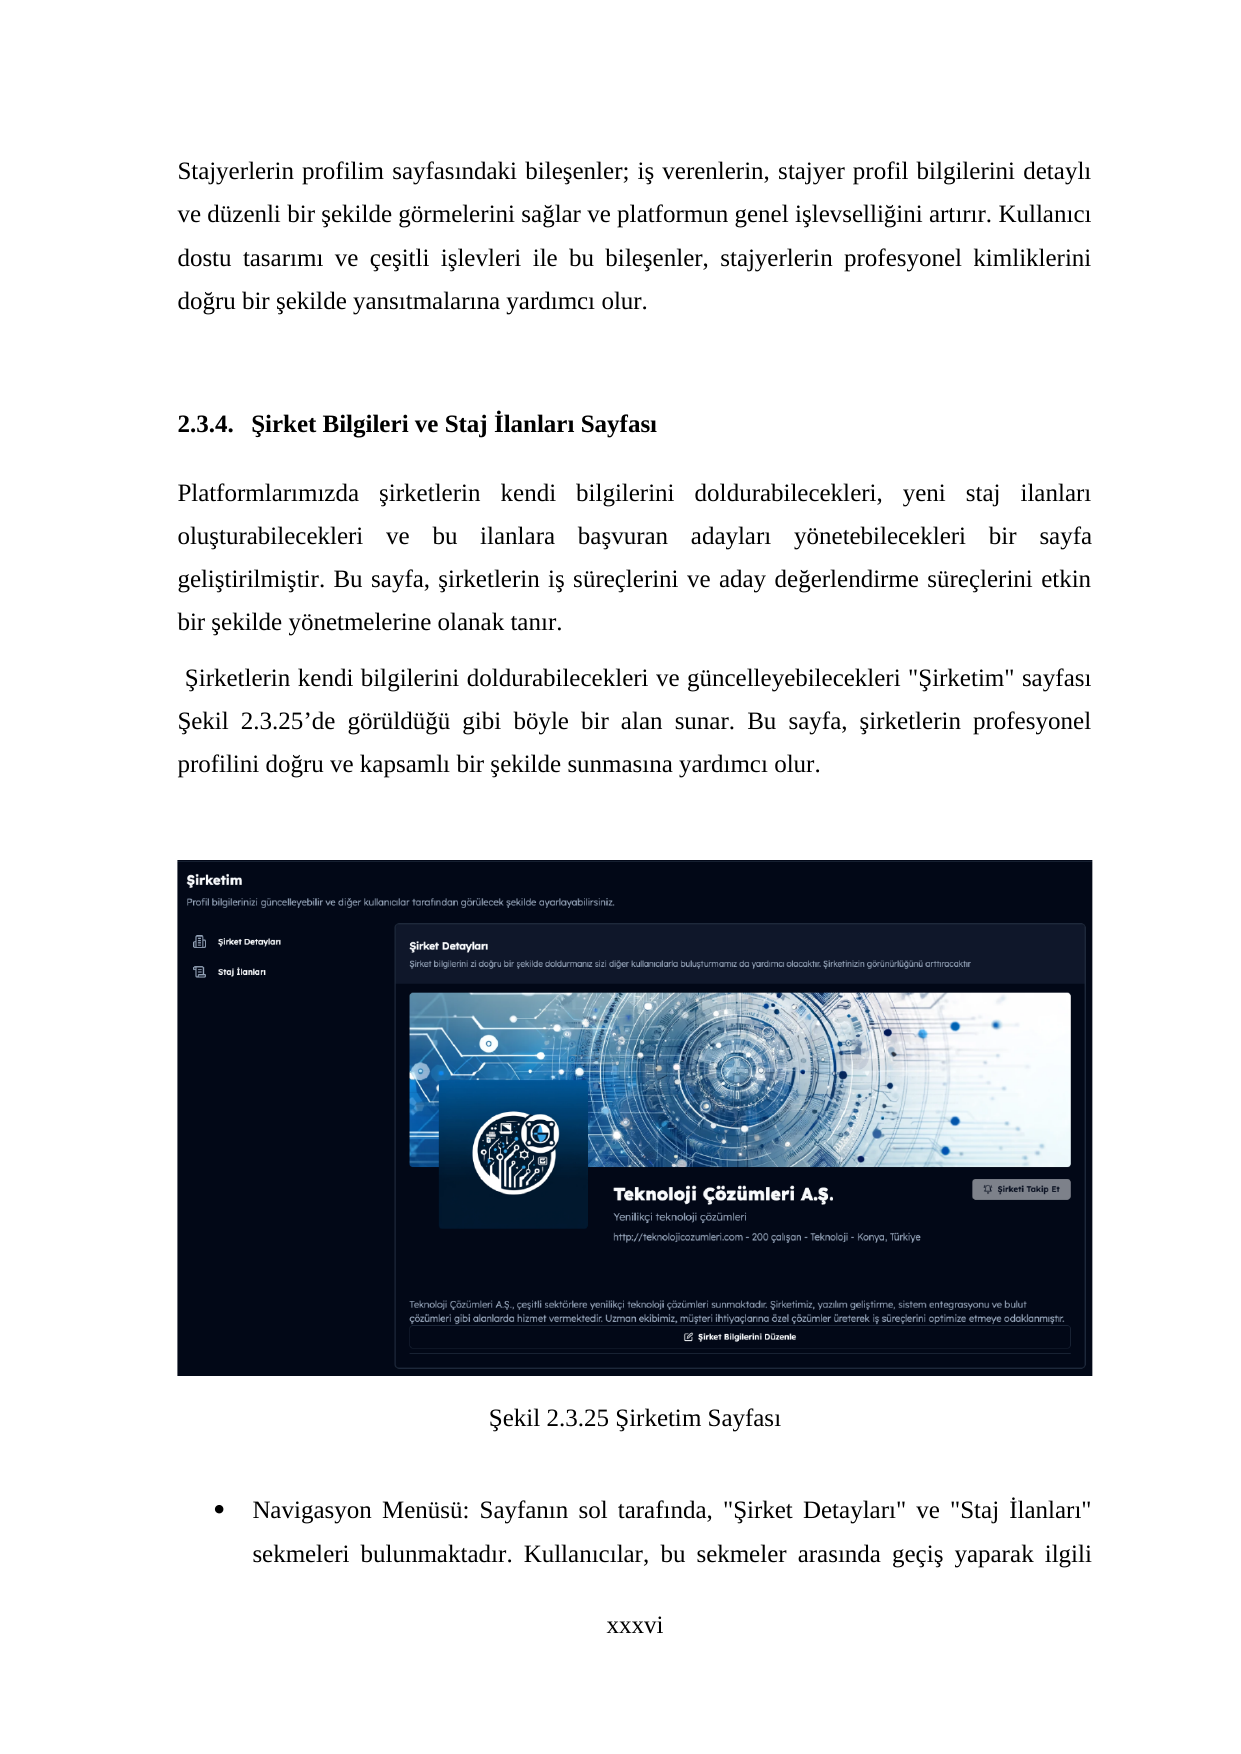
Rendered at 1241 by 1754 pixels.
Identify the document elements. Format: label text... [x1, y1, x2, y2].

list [215, 1496, 1092, 1567]
text Stajyerlerin profilim sayfasındaki bileşenler; iş verenlerin, stajyer profil bilgilerini detaylı ve düzenli bir şekilde görmelerini sağlar ve platformun genel işlevselliğini artırır. Kullanıcı dostu tasarımı ve çeşitli işlevleri ile bu bileşenler, stajyerlerin profesyonel kimliklerini doğru bir şekilde yansıtmalarına yardımcı olur. [177, 156, 1092, 314]
picture [177, 860, 1093, 1376]
subtitle Şirket Bilgileri ve Staj İlanları Sayfası [177, 409, 1092, 438]
text Platformlarımızda şirketlerin kendi bilgilerini doldurabilecekleri, yeni staj ilanları oluşturabilecekleri ve bu ilanlara başvuran adayları yönetebilecekleri bir sayfa geliştirilmiştir. Bu sayfa, şirketlerin iş süreçlerini ve aday değerlendirme süreçlerini etkin bir şekilde yönetmelerine olanak tanır. [177, 478, 1092, 636]
